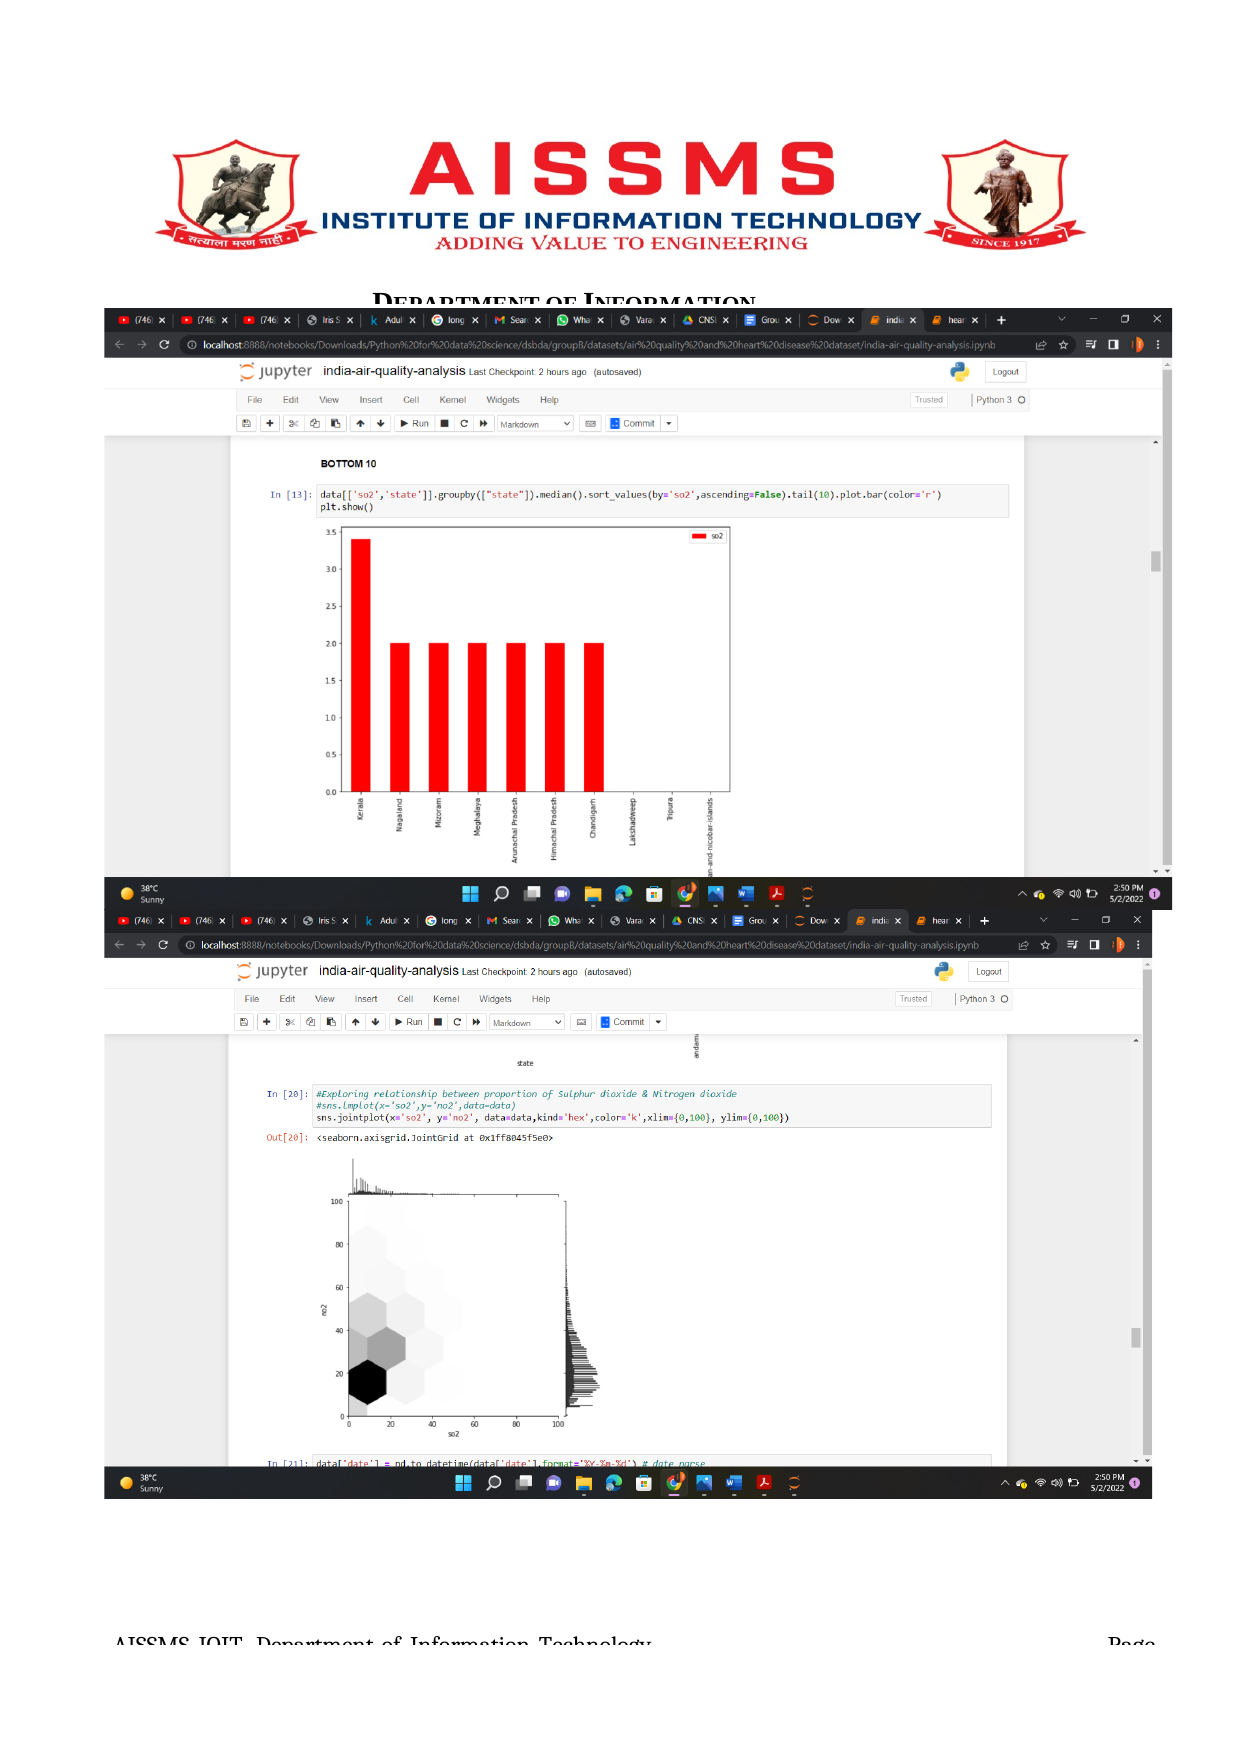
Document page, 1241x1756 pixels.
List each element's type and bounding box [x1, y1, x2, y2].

picture [104, 308, 1173, 1499]
picture [154, 139, 1087, 251]
